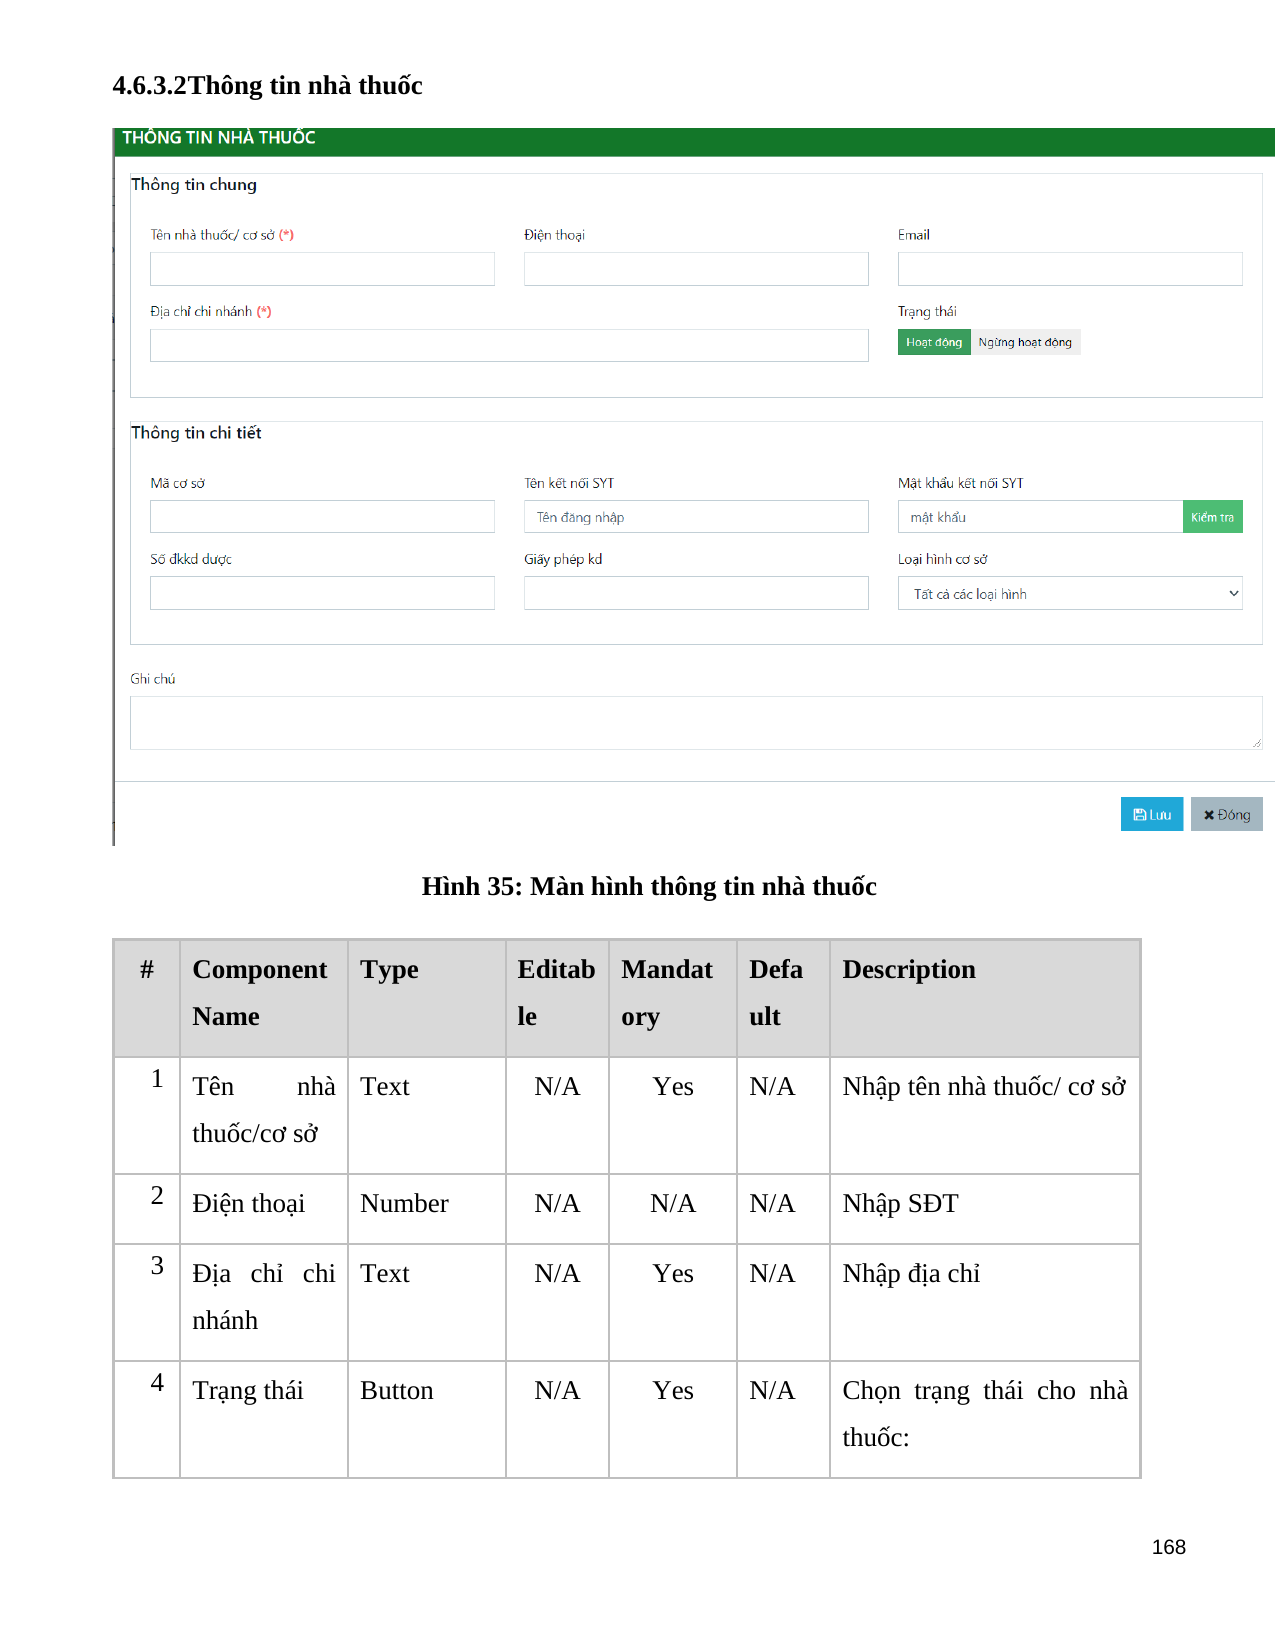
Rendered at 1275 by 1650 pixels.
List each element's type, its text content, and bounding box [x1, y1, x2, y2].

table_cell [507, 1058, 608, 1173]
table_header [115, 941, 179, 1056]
picture [112, 128, 1275, 846]
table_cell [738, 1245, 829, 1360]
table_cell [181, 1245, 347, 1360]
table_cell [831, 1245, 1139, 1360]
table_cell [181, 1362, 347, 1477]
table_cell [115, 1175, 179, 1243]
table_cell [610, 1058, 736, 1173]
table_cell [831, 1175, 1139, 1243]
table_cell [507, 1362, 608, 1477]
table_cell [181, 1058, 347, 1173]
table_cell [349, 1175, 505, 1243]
text Hình 35: Màn hình thông tin nhà thuốc [112, 870, 1186, 902]
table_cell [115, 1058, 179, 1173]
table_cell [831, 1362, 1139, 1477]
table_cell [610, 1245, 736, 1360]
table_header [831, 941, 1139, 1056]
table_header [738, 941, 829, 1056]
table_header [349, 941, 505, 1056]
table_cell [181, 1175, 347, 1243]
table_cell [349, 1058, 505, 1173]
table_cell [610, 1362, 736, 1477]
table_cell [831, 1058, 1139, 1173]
subtitle Thông tin nhà thuốc [112, 69, 1186, 100]
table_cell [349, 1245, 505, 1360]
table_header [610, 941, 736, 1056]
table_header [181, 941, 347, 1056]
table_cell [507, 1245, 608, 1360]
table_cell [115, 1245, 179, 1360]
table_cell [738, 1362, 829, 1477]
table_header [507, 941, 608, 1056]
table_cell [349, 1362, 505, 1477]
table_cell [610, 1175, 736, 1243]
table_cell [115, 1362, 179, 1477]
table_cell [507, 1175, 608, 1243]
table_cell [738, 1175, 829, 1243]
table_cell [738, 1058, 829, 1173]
